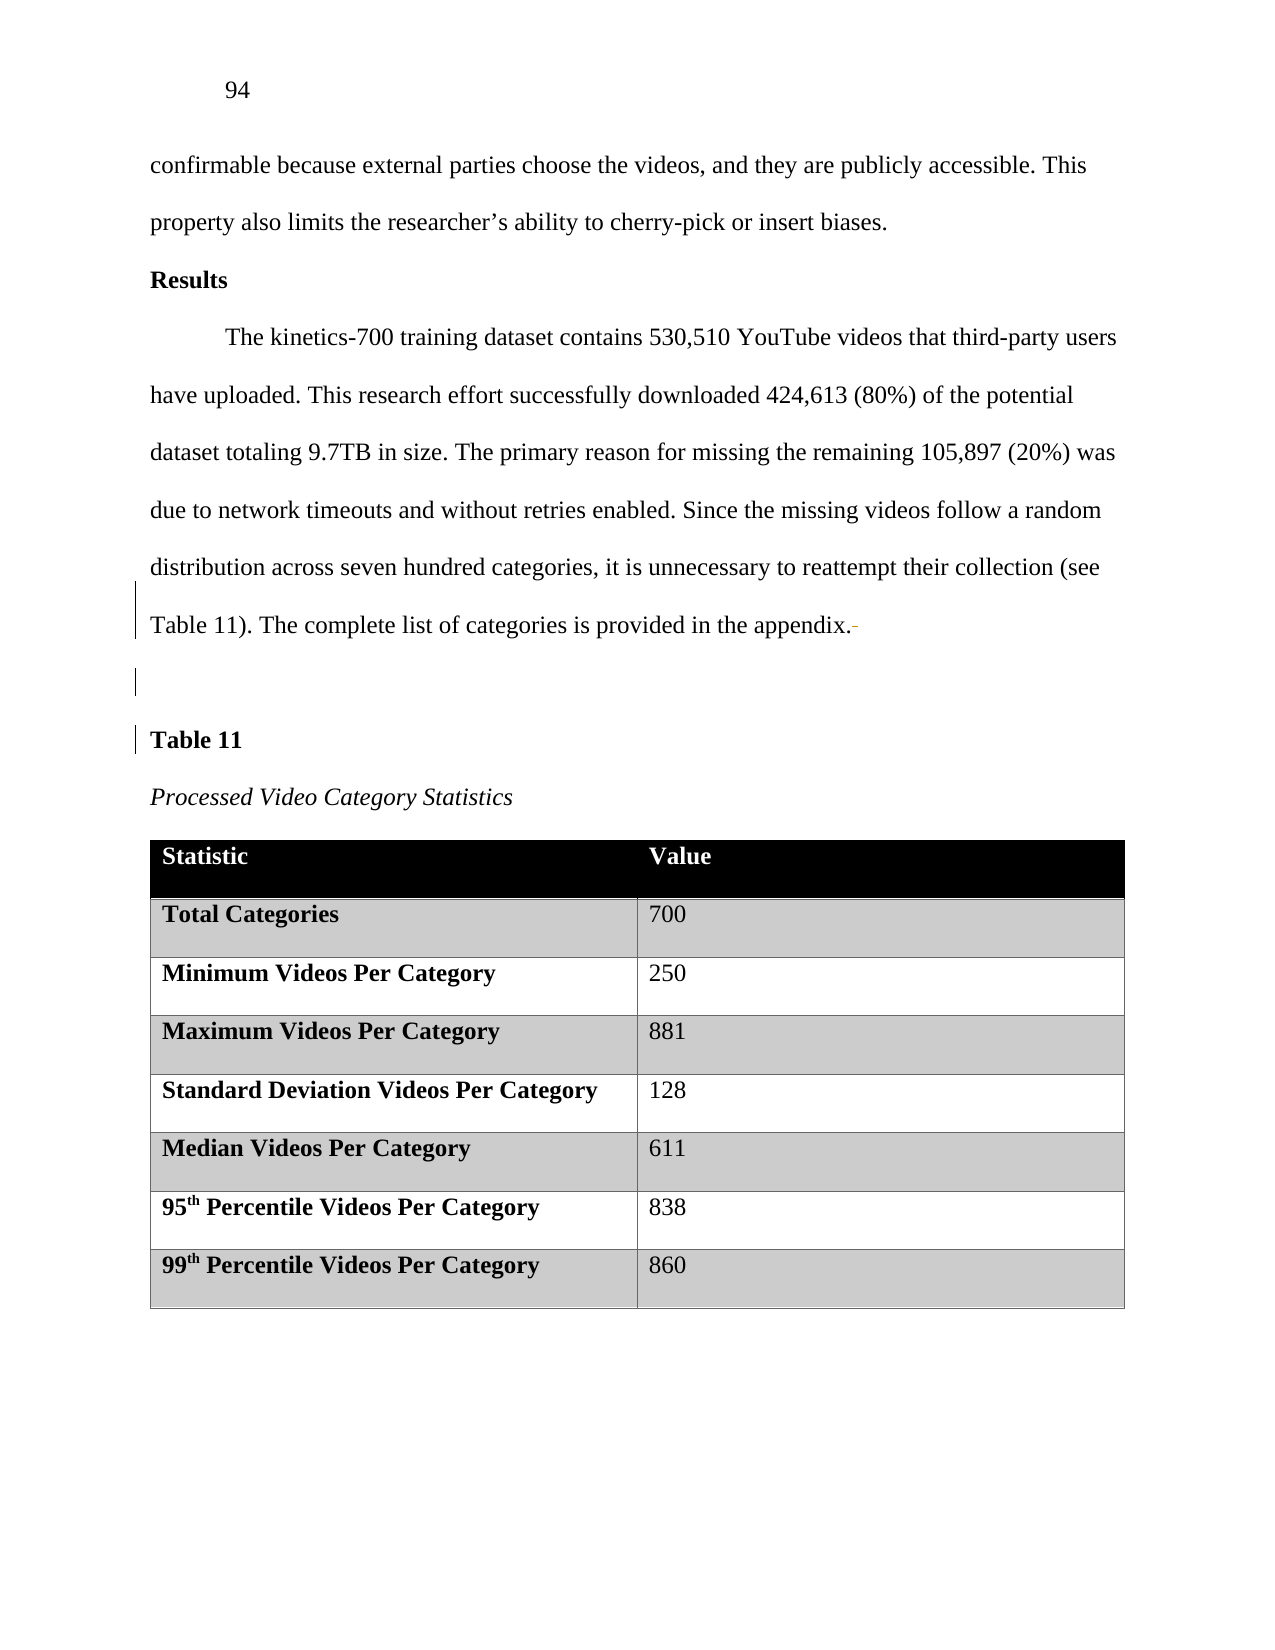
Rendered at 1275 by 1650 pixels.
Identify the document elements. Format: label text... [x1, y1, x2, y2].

table_cell 611 [638, 1133, 1124, 1191]
table_cell 700 [638, 900, 1124, 957]
table_cell Median Videos Per Category [151, 1133, 637, 1191]
table_header Value [638, 841, 1124, 898]
table_cell Maximum Videos Per Category [151, 1016, 637, 1074]
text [150, 150, 1125, 236]
table_header Statistic [151, 841, 637, 898]
table_cell 99th Percentile Videos Per Category [151, 1250, 637, 1307]
text The kinetics-700 training dataset contains 530,510 YouTube videos that third-party users have uploaded. This research effort successfully downloaded 424,613 (80%) of the potential dataset totaling 9.7TB in size. The primary reason for missing the remaining 105,897 (20%) was due to network timeouts and without retries enabled. Since the missing videos follow a random distribution across seven hundred categories, it is unnecessary to reattempt their collection (see Table 11). The complete list of categories is provided in the appendix. [150, 322, 1125, 639]
table_cell Minimum Videos Per Category [151, 958, 637, 1015]
table_cell 860 [638, 1250, 1124, 1307]
table_cell 95th Percentile Videos Per Category [151, 1192, 637, 1249]
table_cell 881 [638, 1016, 1124, 1074]
table_cell Standard Deviation Videos Per Category [151, 1075, 637, 1132]
table_cell 250 [638, 958, 1124, 1015]
table_cell 838 [638, 1192, 1124, 1249]
table_cell Total Categories [151, 900, 637, 957]
table_cell 128 [638, 1075, 1124, 1132]
subtitle Results [150, 265, 1125, 294]
text Table 11 Processed Video Category Statistics [150, 725, 1125, 811]
